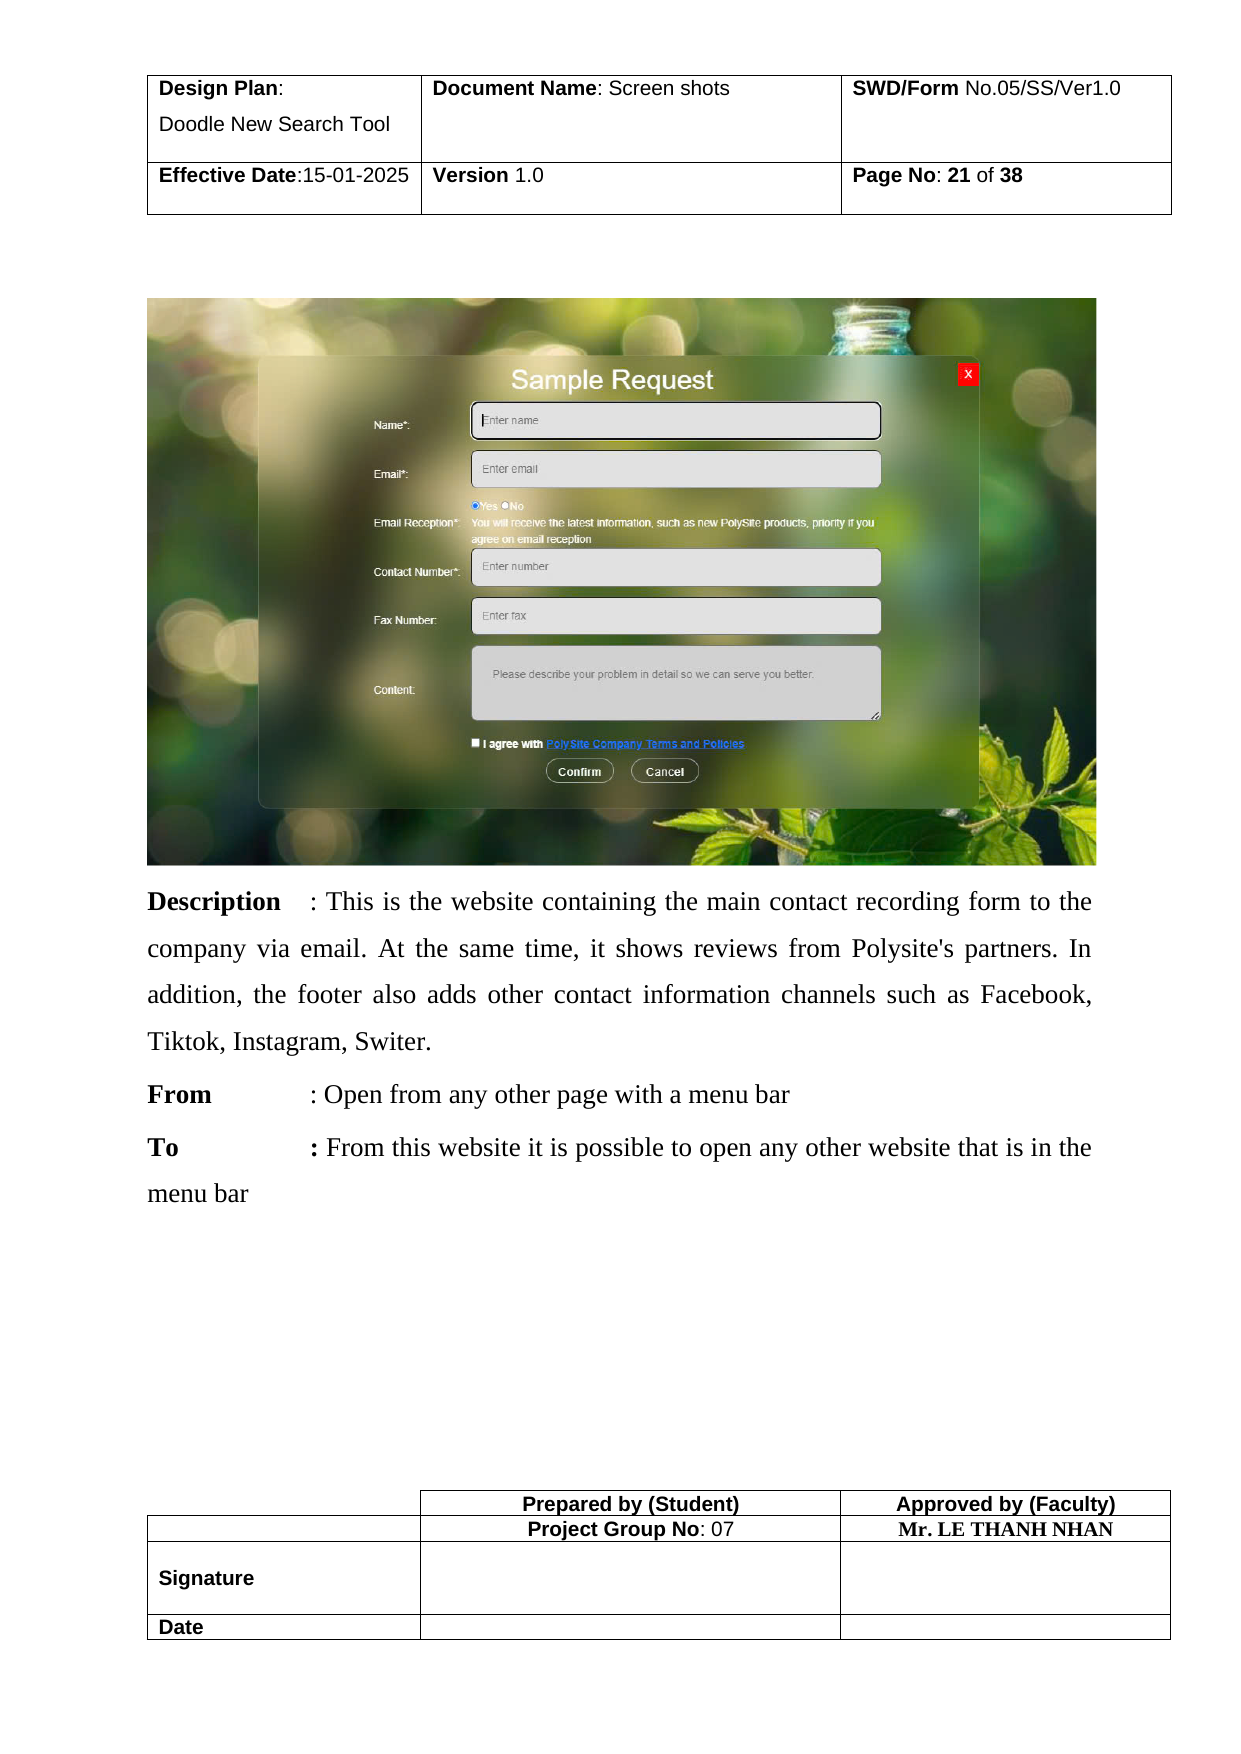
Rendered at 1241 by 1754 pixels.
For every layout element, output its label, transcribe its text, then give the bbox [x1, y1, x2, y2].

text Description : This is the website containing the main contact recording form to the company via email. At the same time, it shows reviews from Polysite's partners. In addition, the footer also adds other contact information channels such as Facebook, Tiktok, Instagram, Switer. [147, 885, 1093, 1056]
text To : From this website it is possible to open any other website that is in the menu bar [147, 1131, 1093, 1209]
text From : Open from any other page with a menu bar [147, 1078, 1093, 1109]
picture [147, 298, 1097, 866]
